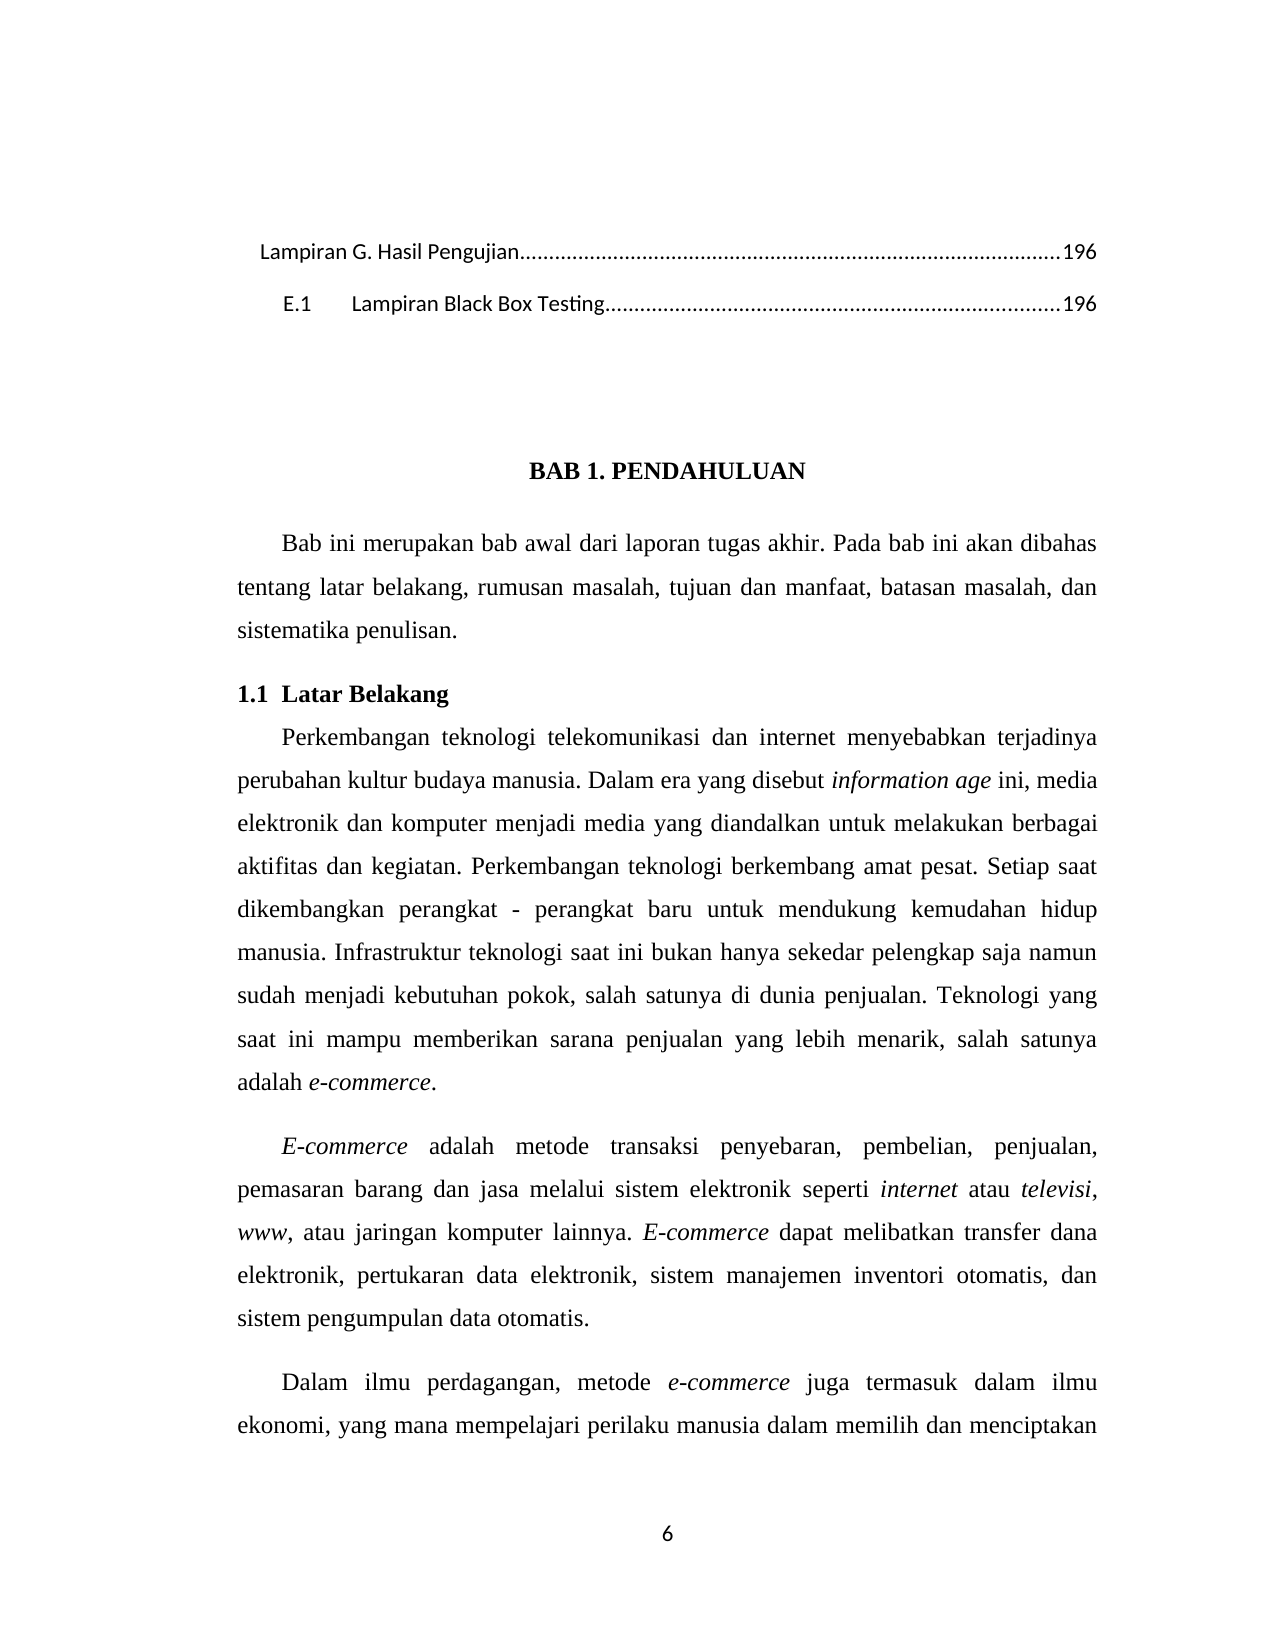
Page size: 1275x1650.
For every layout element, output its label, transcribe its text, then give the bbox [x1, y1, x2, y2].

text Bab ini merupakan bab awal dari laporan tugas akhir. Pada bab ini akan dibahas tentang latar belakang, rumusan masalah, tujuan dan manfaat, batasan masalah, dan sistematika penulisan. [237, 528, 1098, 643]
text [237, 1367, 1098, 1439]
text Perkembangan teknologi telekomunikasi dan internet menyebabkan terjadinya perubahan kultur budaya manusia. Dalam era yang disebut information age ini, media elektronik dan komputer menjadi media yang diandalkan untuk melakukan berbagai aktifitas dan kegiatan. Perkembangan teknologi berkembang amat pesat. Setiap saat dikembangkan perangkat - perangkat baru untuk mendukung kemudahan hidup manusia. Infrastruktur teknologi saat ini bukan hanya sekedar pelengkap saja namun sudah menjadi kebutuhan pokok, salah satunya di dunia penjualan. Teknologi yang saat ini mampu memberikan sarana penjualan yang lebih menarik, salah satunya adalah e-commerce. [237, 722, 1098, 1096]
subtitle BAB 1. PENDAHULUAN [237, 456, 1098, 485]
subtitle Latar Belakang [237, 679, 1098, 707]
text E-commerce adalah metode transaksi penyebaran, pembelian, penjualan, pemasaran barang dan jasa melalui sistem elektronik seperti internet atau televisi, www, atau jaringan komputer lainnya. E-commerce dapat melibatkan transfer dana elektronik, pertukaran data elektronik, sistem manajemen inventori otomatis, dan sistem pengumpulan data otomatis. [237, 1131, 1098, 1332]
